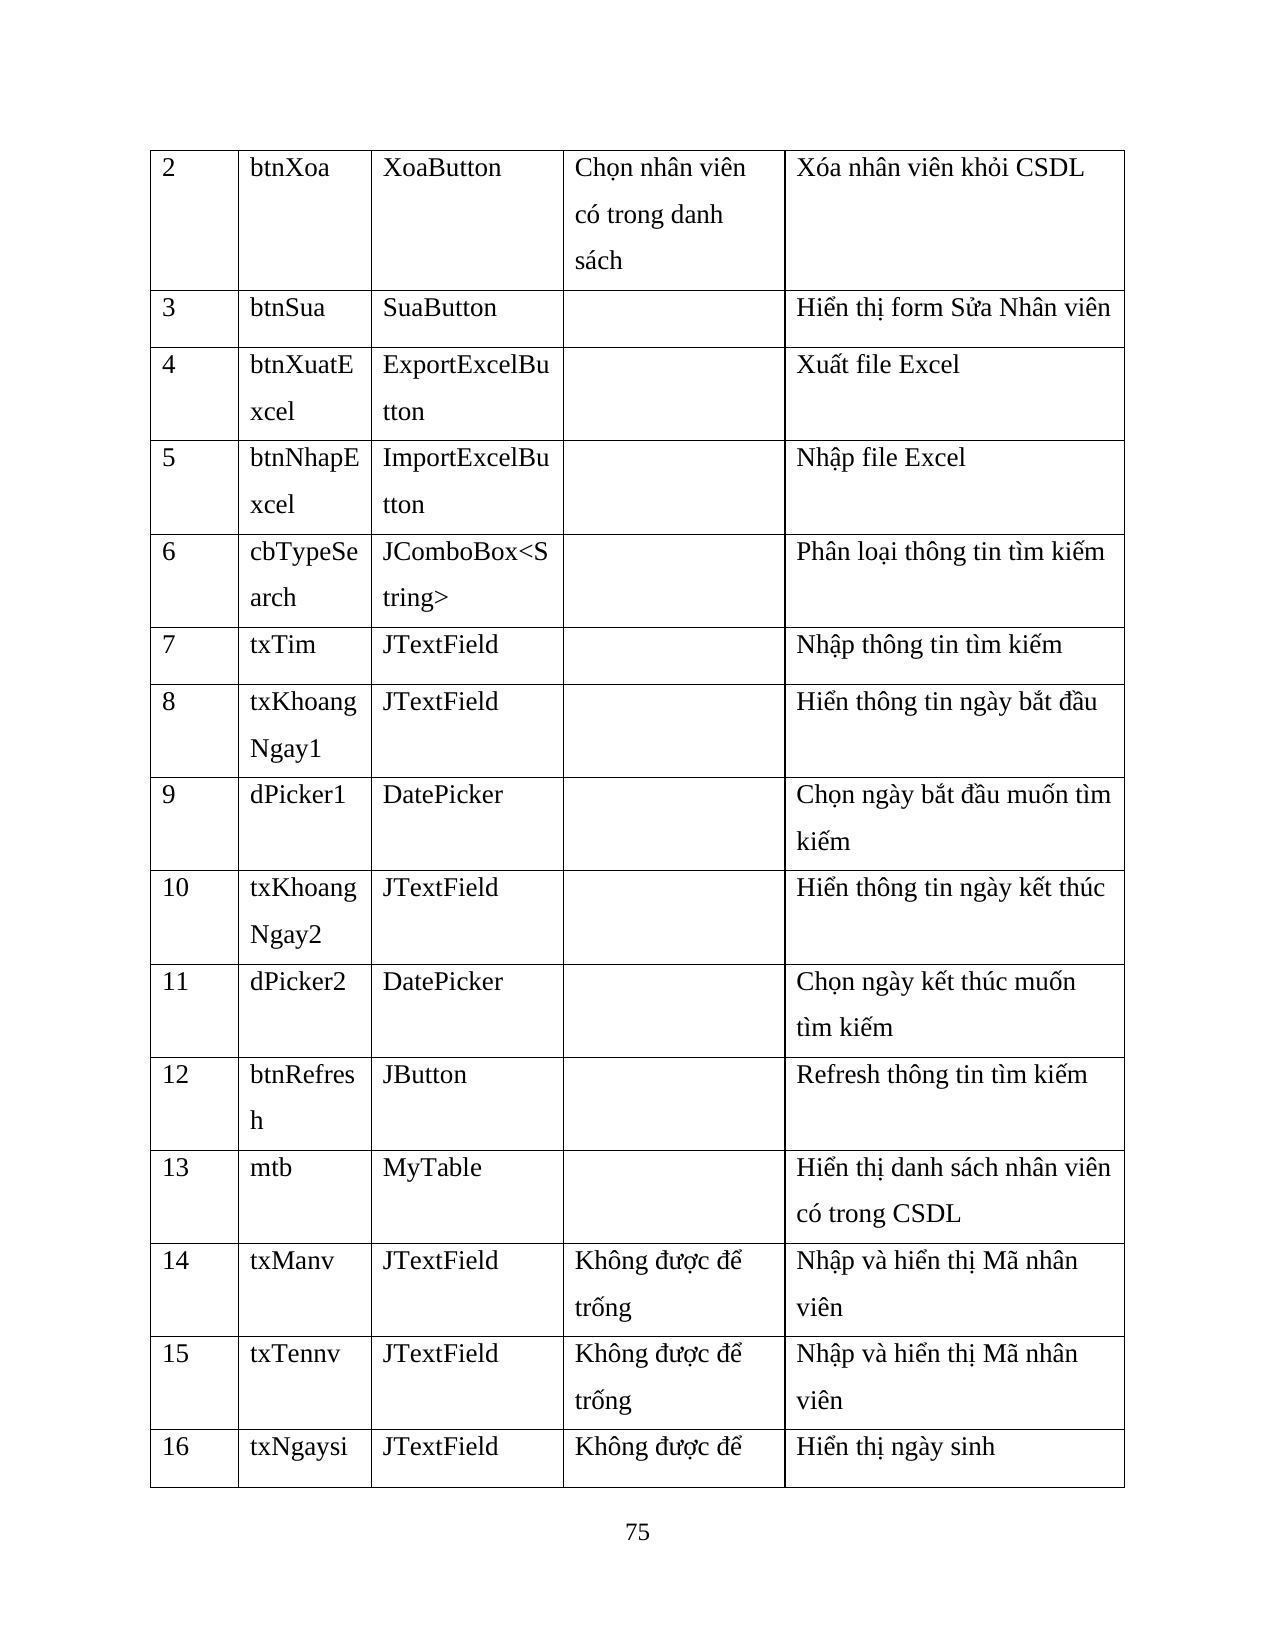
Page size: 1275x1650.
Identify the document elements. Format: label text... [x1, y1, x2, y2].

table_cell Refresh thông tin tìm kiếm [786, 1058, 1124, 1150]
table_cell 9 [151, 778, 238, 870]
table_cell Không được để trống [564, 1337, 784, 1429]
table_cell 8 [151, 685, 238, 777]
table_cell 6 [151, 535, 238, 627]
table_cell Chọn nhân viên có trong danh sách [564, 151, 784, 290]
table_cell Nhập và hiển thị Mã nhân viên [786, 1244, 1124, 1336]
table_cell [564, 778, 784, 870]
table_cell Hiển thông tin ngày bắt đầu [786, 685, 1124, 777]
table_cell 16 [151, 1430, 238, 1487]
table_cell JTextField [372, 1337, 563, 1429]
table_cell Hiển thị form Sửa Nhân viên [786, 291, 1124, 347]
table_cell cbTypeSearch [239, 535, 371, 627]
table_cell Nhập file Excel [786, 441, 1124, 533]
table_cell JComboBox<String> [372, 535, 563, 627]
table_cell JTextField [372, 871, 563, 963]
table_cell Nhập thông tin tìm kiếm [786, 628, 1124, 684]
table_cell Xóa nhân viên khỏi CSDL [786, 151, 1124, 290]
table_cell 3 [151, 291, 238, 347]
table_cell dPicker2 [239, 965, 371, 1057]
table_cell Không được để trống [564, 1244, 784, 1336]
table_cell SuaButton [372, 291, 563, 347]
table_cell 5 [151, 441, 238, 533]
table_cell txTennv [239, 1337, 371, 1429]
table_cell DatePicker [372, 965, 563, 1057]
table_cell Không được để trống [564, 1430, 784, 1487]
table_cell JButton [372, 1058, 563, 1150]
table_cell 13 [151, 1151, 238, 1243]
table_cell Nhập và hiển thị Mã nhân viên [786, 1337, 1124, 1429]
table_cell Xuất file Excel [786, 348, 1124, 440]
table_cell mtb [239, 1151, 371, 1243]
table_cell ExportExcelButton [372, 348, 563, 440]
table_cell [564, 965, 784, 1057]
table_cell txTim [239, 628, 371, 684]
table_cell 14 [151, 1244, 238, 1336]
table_cell 11 [151, 965, 238, 1057]
table_cell txKhoangNgay1 [239, 685, 371, 777]
table_cell Hiển thị ngày sinh [786, 1430, 1124, 1487]
table_cell 12 [151, 1058, 238, 1150]
table_cell 10 [151, 871, 238, 963]
table_cell [564, 348, 784, 440]
table_cell 7 [151, 628, 238, 684]
table_cell [564, 685, 784, 777]
table_cell Chọn ngày bắt đầu muốn tìm kiếm [786, 778, 1124, 870]
table_cell txKhoangNgay2 [239, 871, 371, 963]
table_cell [564, 441, 784, 533]
table_cell [564, 871, 784, 963]
table_cell JTextField [372, 1244, 563, 1336]
table_cell [564, 1151, 784, 1243]
table_cell XoaButton [372, 151, 563, 290]
table_cell btnXoa [239, 151, 371, 290]
table_cell Hiển thông tin ngày kết thúc [786, 871, 1124, 963]
table_cell 4 [151, 348, 238, 440]
table_cell JTextField [372, 1430, 563, 1487]
table_cell JTextField [372, 628, 563, 684]
table_cell Phân loại thông tin tìm kiếm [786, 535, 1124, 627]
table_cell Hiển thị danh sách nhân viên có trong CSDL [786, 1151, 1124, 1243]
table_cell btnRefresh [239, 1058, 371, 1150]
table_cell btnSua [239, 291, 371, 347]
table_cell Chọn ngày kết thúc muốn tìm kiếm [786, 965, 1124, 1057]
table_cell [564, 535, 784, 627]
table_cell [564, 628, 784, 684]
table_cell dPicker1 [239, 778, 371, 870]
table_cell 2 [151, 151, 238, 290]
table_cell ImportExcelButton [372, 441, 563, 533]
table_cell [564, 1058, 784, 1150]
table_cell DatePicker [372, 778, 563, 870]
table_cell 15 [151, 1337, 238, 1429]
table_cell txManv [239, 1244, 371, 1336]
table_cell [564, 291, 784, 347]
table_cell txNgaysinh [239, 1430, 371, 1487]
table_cell MyTable [372, 1151, 563, 1243]
table_cell btnNhapExcel [239, 441, 371, 533]
table_cell JTextField [372, 685, 563, 777]
table_cell btnXuatExcel [239, 348, 371, 440]
